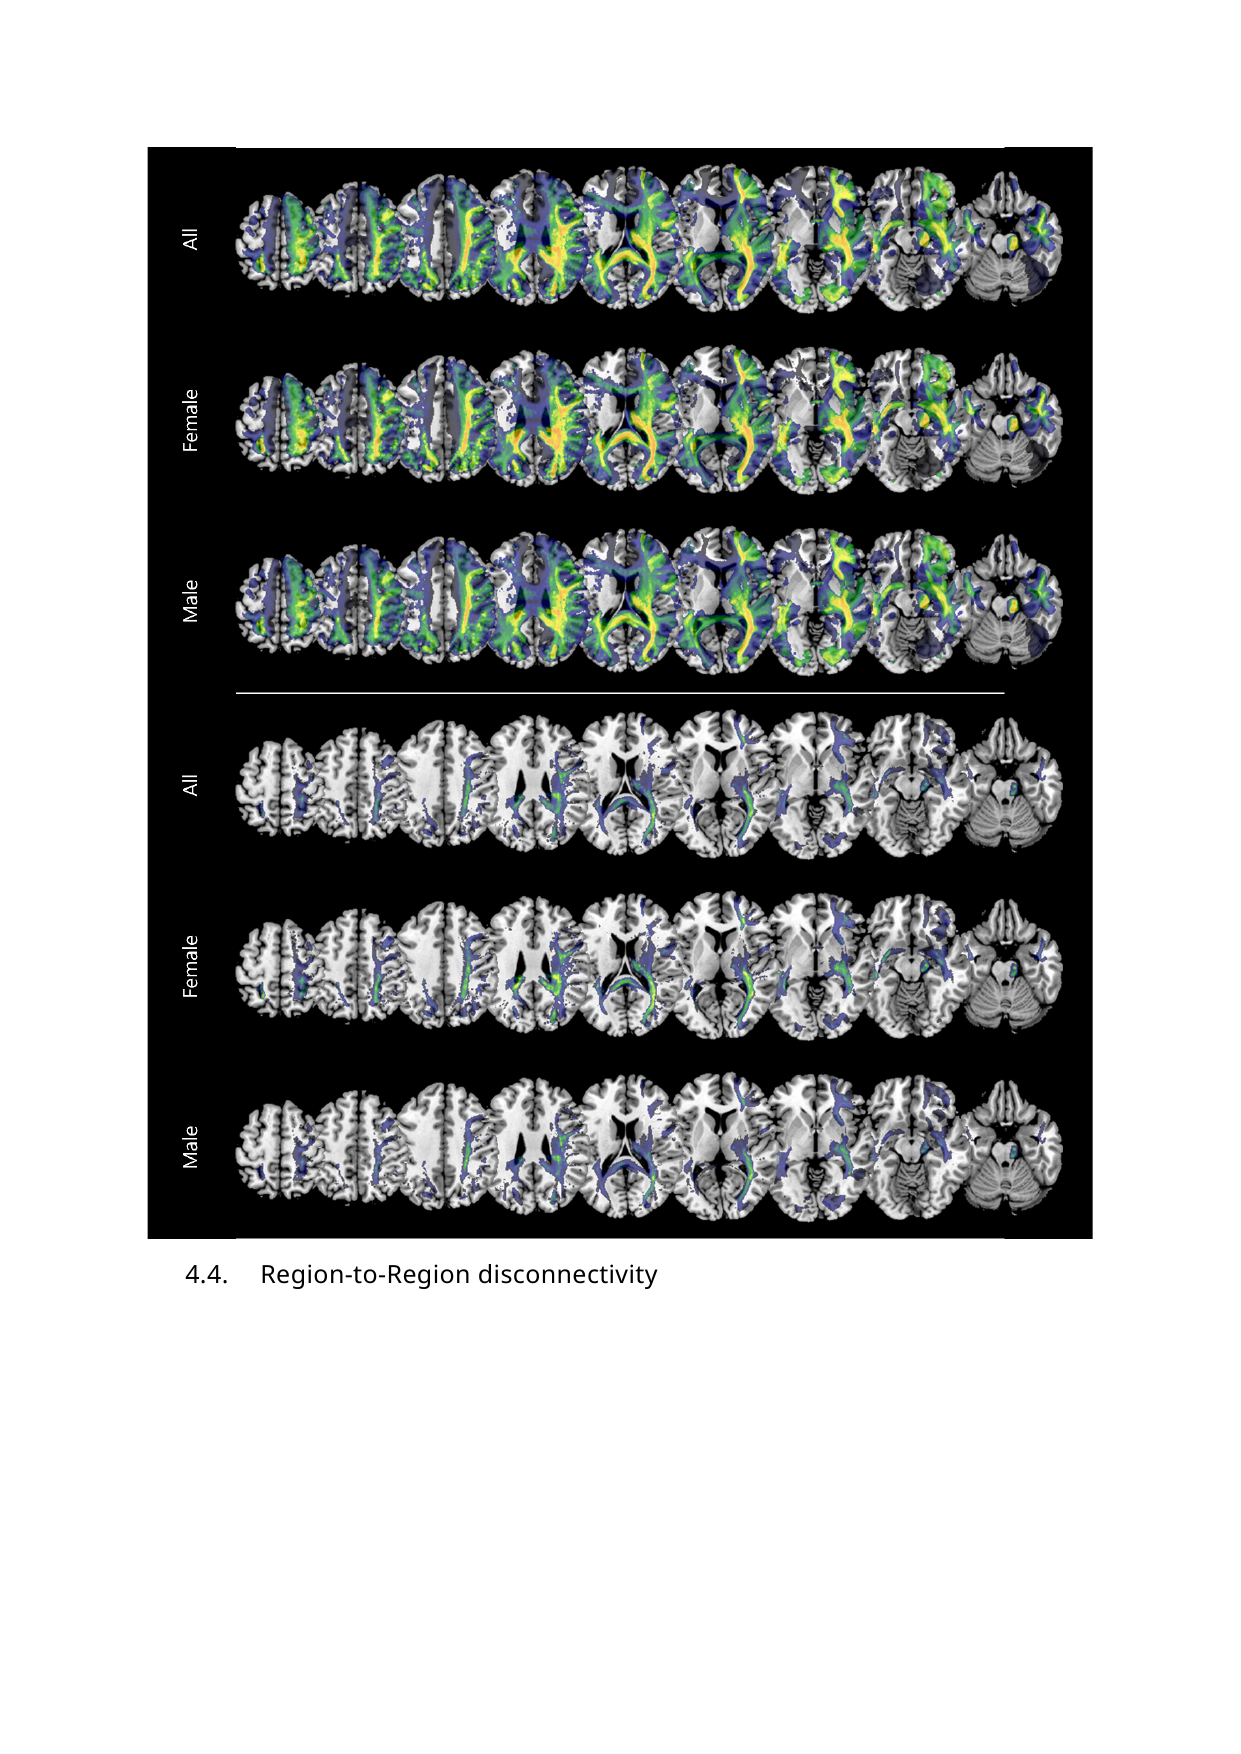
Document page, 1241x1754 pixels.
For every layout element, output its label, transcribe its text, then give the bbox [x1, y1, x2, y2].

list Region-to-Region disconnectivity [185, 1257, 1093, 1291]
picture [147, 147, 1093, 1239]
